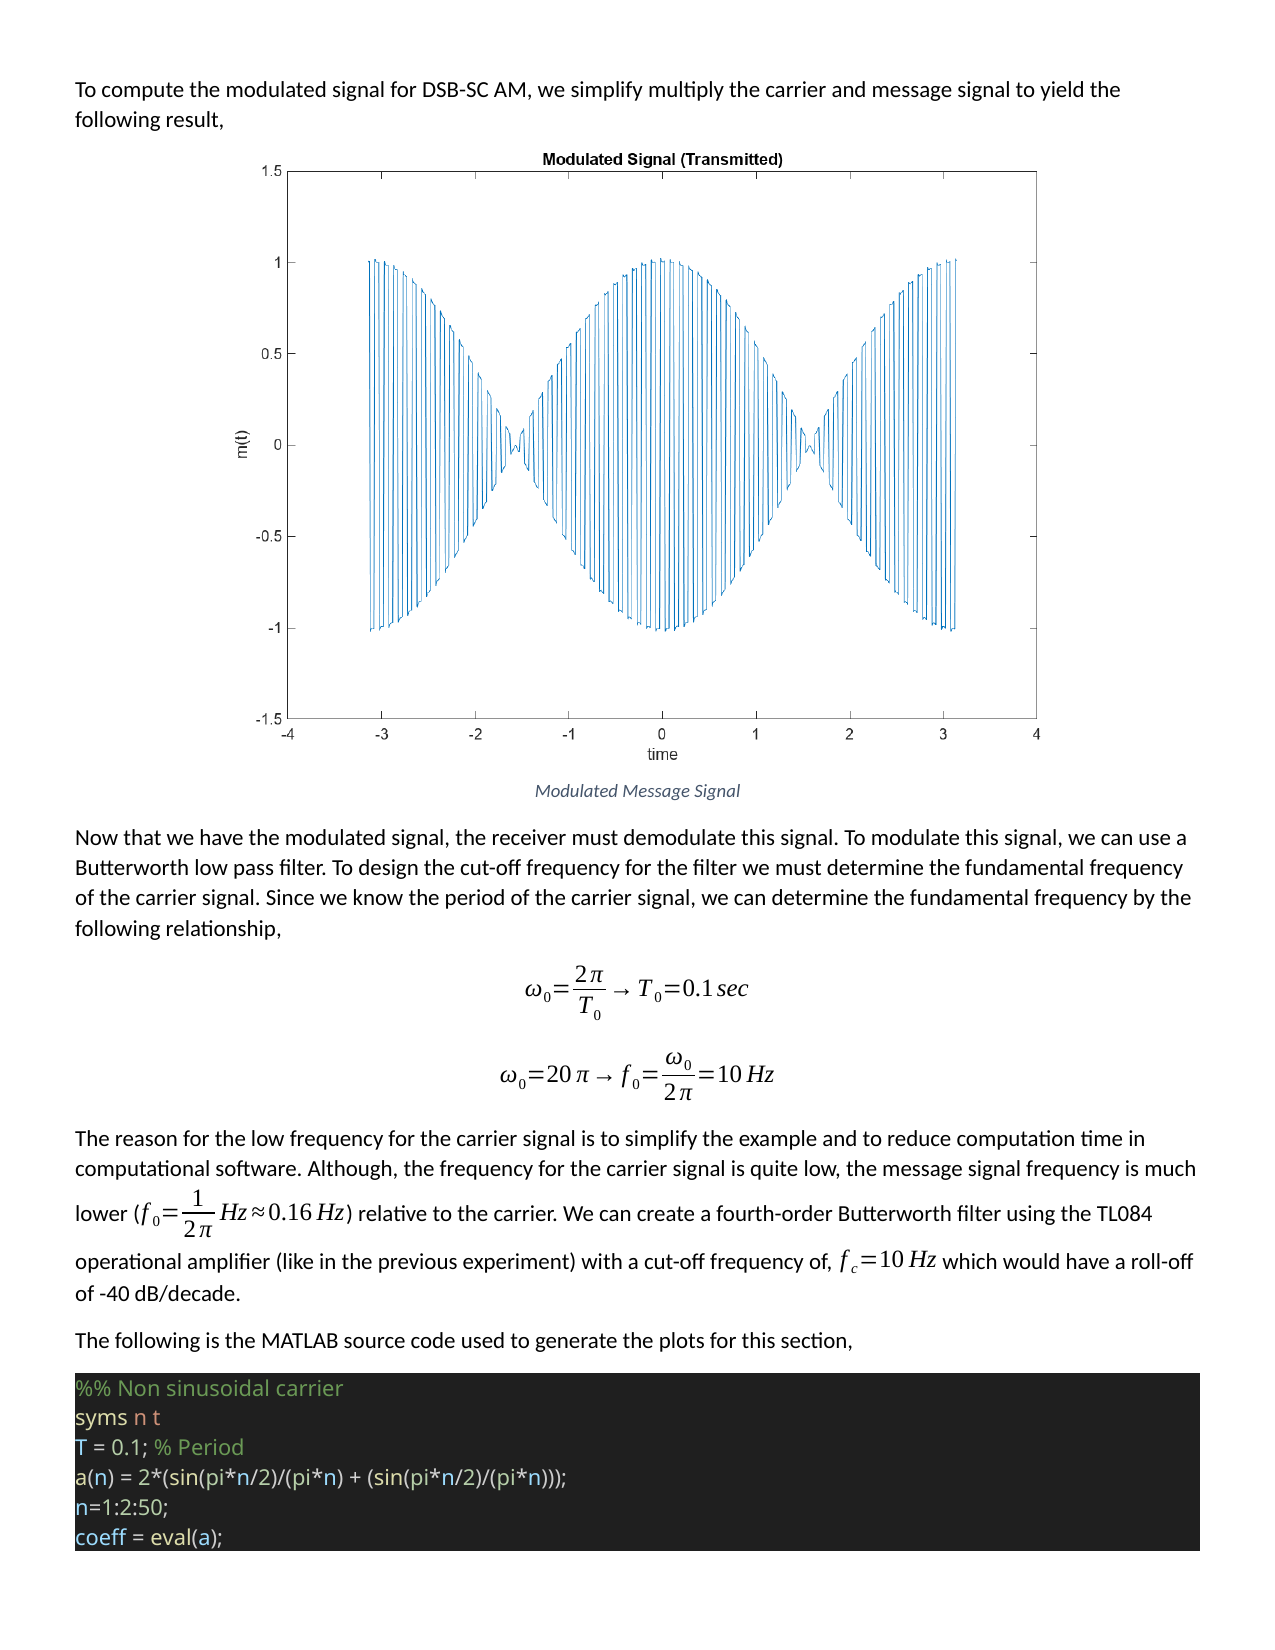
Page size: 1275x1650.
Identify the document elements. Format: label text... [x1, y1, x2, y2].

text n=1:2:50; [75, 1492, 1200, 1522]
text Now that we have the modulated signal, the receiver must demodulate this signal. To modulate this signal, we can use a Butterworth low pass filter. To design the cut-off frequency for the filter we must determine the fundamental frequency of the carrier signal. Since we know the period of the carrier signal, we can determine the fundamental frequency by the following relationship, [75, 823, 1200, 942]
text Modulated Message Signal [75, 779, 1200, 802]
text T = 0.1; % Period [75, 1432, 1200, 1462]
text The following is the MATLAB source code used to generate the plots for this section, [75, 1326, 1200, 1354]
text syms n t [75, 1402, 1200, 1432]
text a(n) = 2*(sin(pi*n/2)/(pi*n) + (sin(pi*n/2)/(pi*n))); [75, 1462, 1200, 1492]
text %% Non sinusoidal carrier [75, 1373, 1200, 1402]
text The reason for the low frequency for the carrier signal is to simplify the example and to reduce computation time in computational software. Although, the frequency for the carrier signal is quite low, the message signal frequency is much lower () relative to the carrier. We can create a fourth-order Butterworth filter using the TL084 operational amplifier (like in the previous experiment) with a cut-off frequency of, which would have a roll-off of -40 dB/decade. [75, 1124, 1200, 1307]
text coeff = eval(a); [75, 1522, 1200, 1551]
picture [233, 152, 1042, 761]
text To compute the modulated signal for DSB-SC AM, we simplify multiply the carrier and message signal to yield the following result, [75, 75, 1200, 133]
